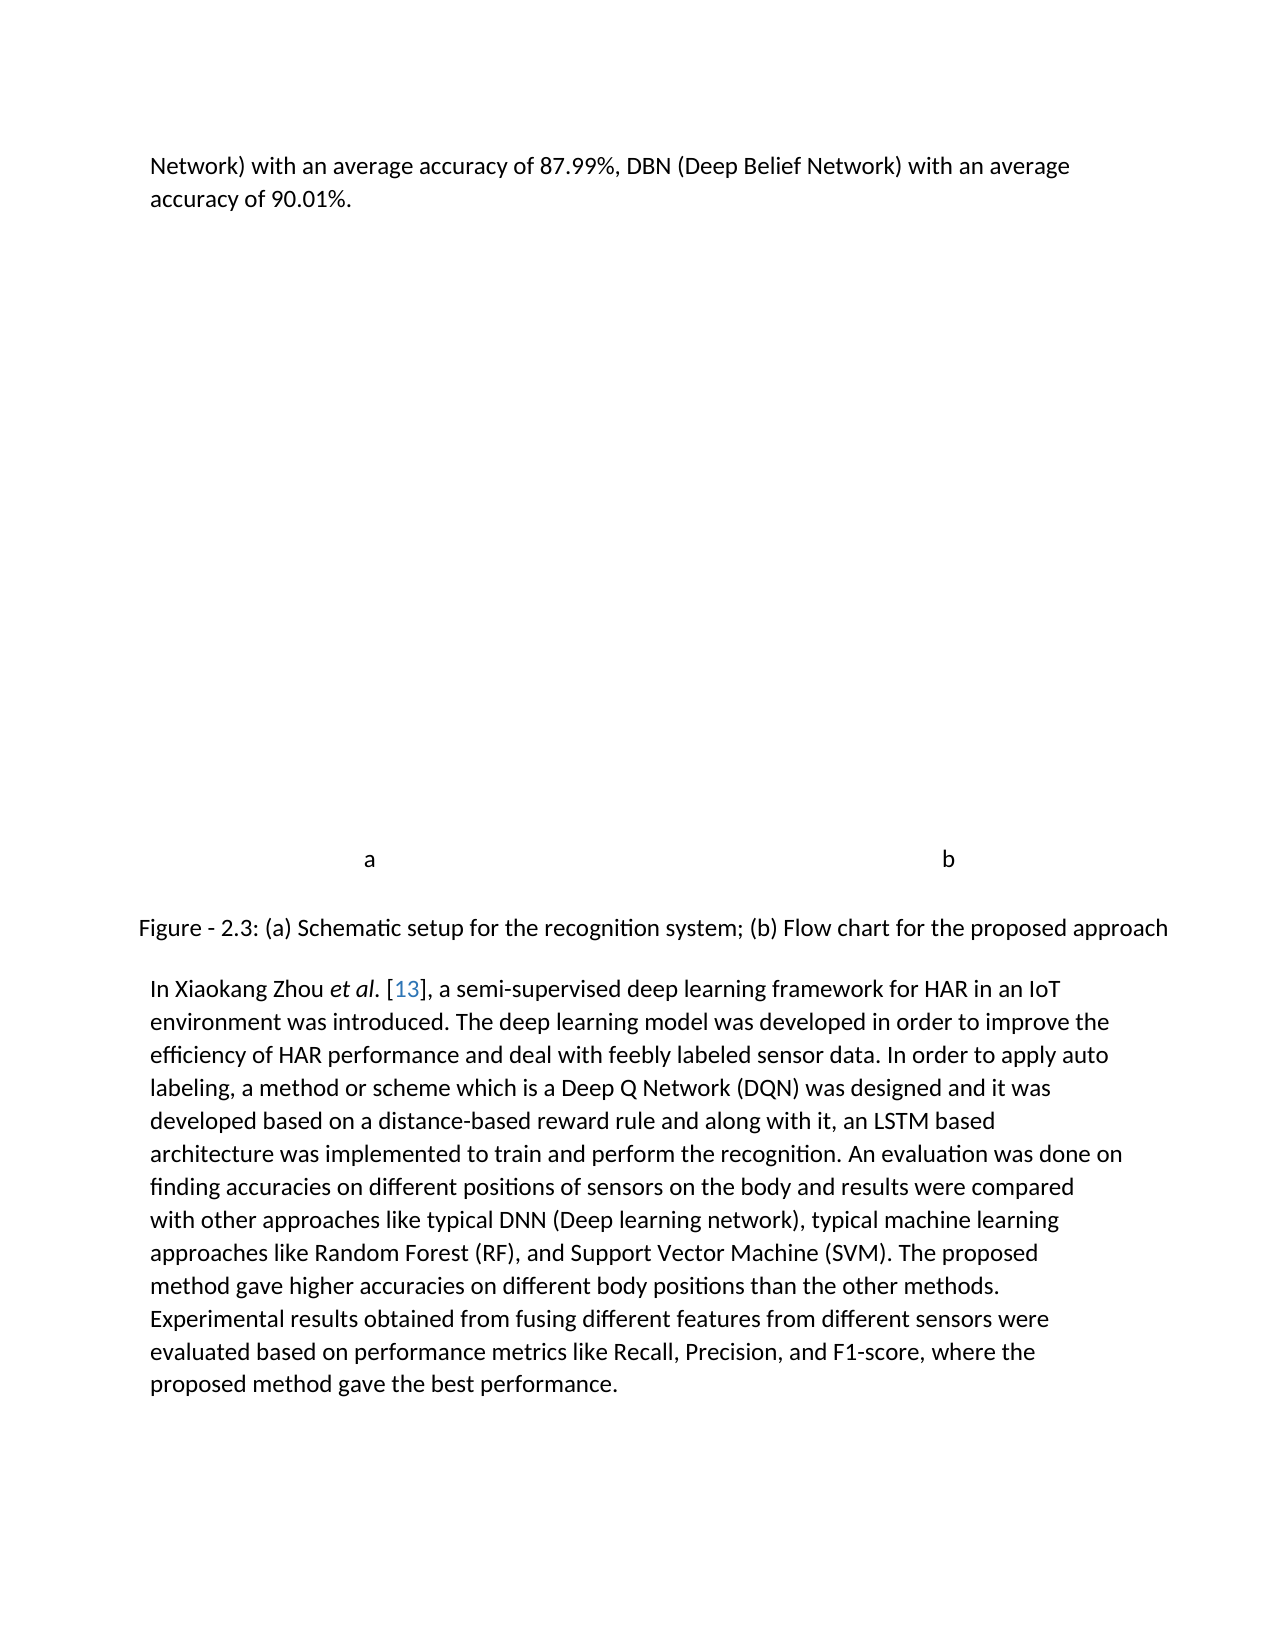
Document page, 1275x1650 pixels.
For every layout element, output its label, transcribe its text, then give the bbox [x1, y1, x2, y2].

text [150, 150, 1125, 213]
text In Xiaokang Zhou et al. [13], a semi-supervised deep learning framework for HAR in an IoT environment was introduced. The deep learning model was developed in order to improve the efficiency of HAR performance and deal with feebly labeled sensor data. In order to apply auto labeling, a method or scheme which is a Deep Q Network (DQN) was designed and it was developed based on a distance-based reward rule and along with it, an LSTM based architecture was implemented to train and perform the recognition. An evaluation was done on finding accuracies on different positions of sensors on the body and results were compared with other approaches like typical DNN (Deep learning network), typical machine learning approaches like Random Forest (RF), and Support Vector Machine (SVM). The proposed method gave higher accuracies on different body positions than the other methods. Experimental results obtained from fusing different features from different sensors were evaluated based on performance metrics like Recall, Precision, and F1-score, where the proposed method gave the best performance. [150, 973, 1125, 1399]
